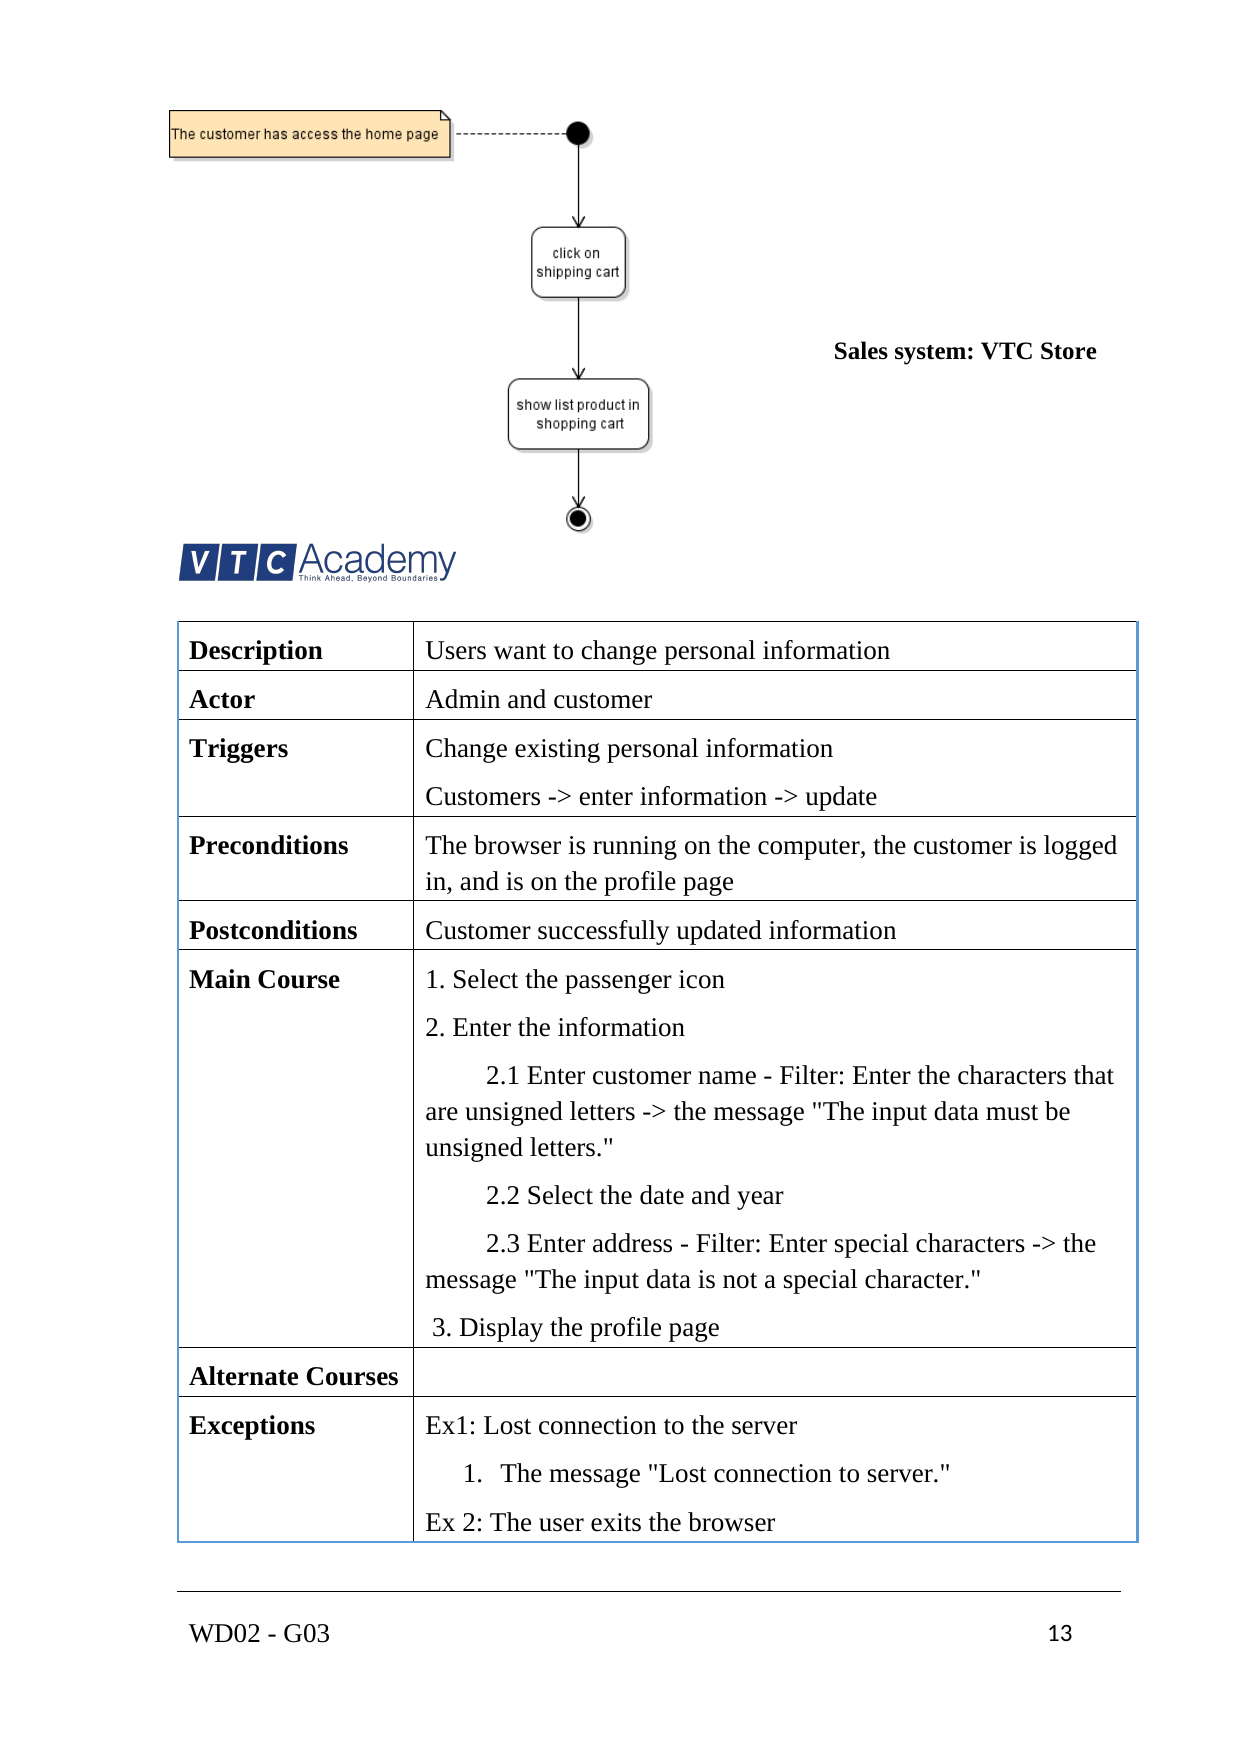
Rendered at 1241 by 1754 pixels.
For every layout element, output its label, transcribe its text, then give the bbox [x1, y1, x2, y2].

table_cell [414, 1348, 1136, 1396]
picture [169, 110, 654, 591]
table_cell Preconditions [179, 817, 413, 900]
table_cell Admin and customer [414, 671, 1136, 718]
table_cell Description [179, 622, 413, 669]
table_cell Actor [179, 671, 413, 718]
table_cell Alternate Courses [179, 1348, 413, 1396]
table_cell The browser is running on the computer, the customer is logged in, and is on the profile page [414, 817, 1136, 900]
table_cell Users want to change personal information [414, 622, 1136, 669]
table_cell Customer successfully updated information [414, 901, 1136, 949]
table_cell Triggers [179, 720, 413, 816]
table_cell Postconditions [179, 901, 413, 949]
table_cell Ex1: Lost connection to the server The message "Lost connection to server." Ex 2: The user exits the browser [414, 1397, 1136, 1541]
table_cell 1. Select the passenger icon 2. Enter the information 2.1 Enter customer name - Filter: Enter the characters that are unsigned letters -> the message "The input data must be unsigned letters." 2.2 Select the date and year 2.3 Enter address - Filter: Enter special characters -> the message "The input data is not a special character." 3. Display the profile page [414, 950, 1136, 1347]
table_cell Main Course [179, 950, 413, 1347]
table_cell Exceptions [179, 1397, 413, 1541]
table_cell Change existing personal information Customers -> enter information -> update [414, 720, 1136, 816]
